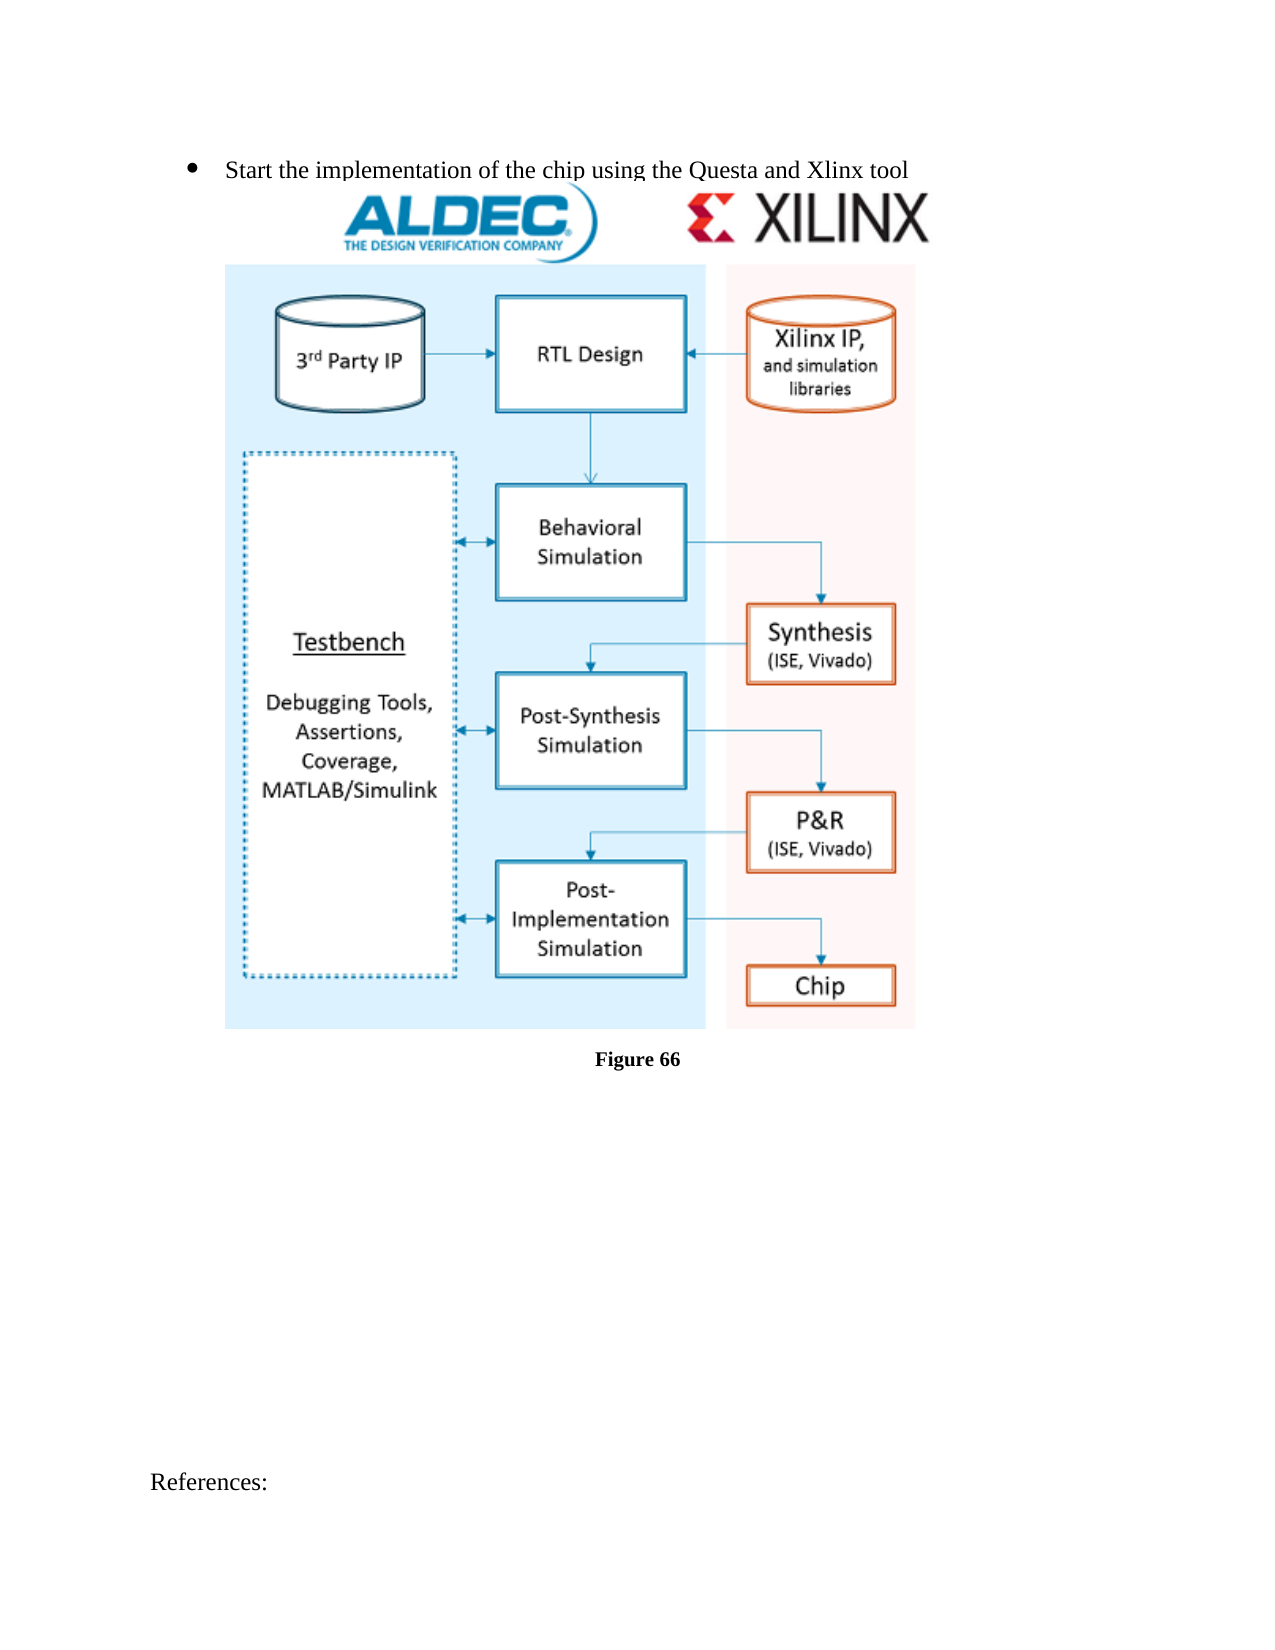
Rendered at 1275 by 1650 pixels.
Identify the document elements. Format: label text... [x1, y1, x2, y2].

picture [225, 181, 936, 1029]
text References: [150, 1467, 1125, 1495]
